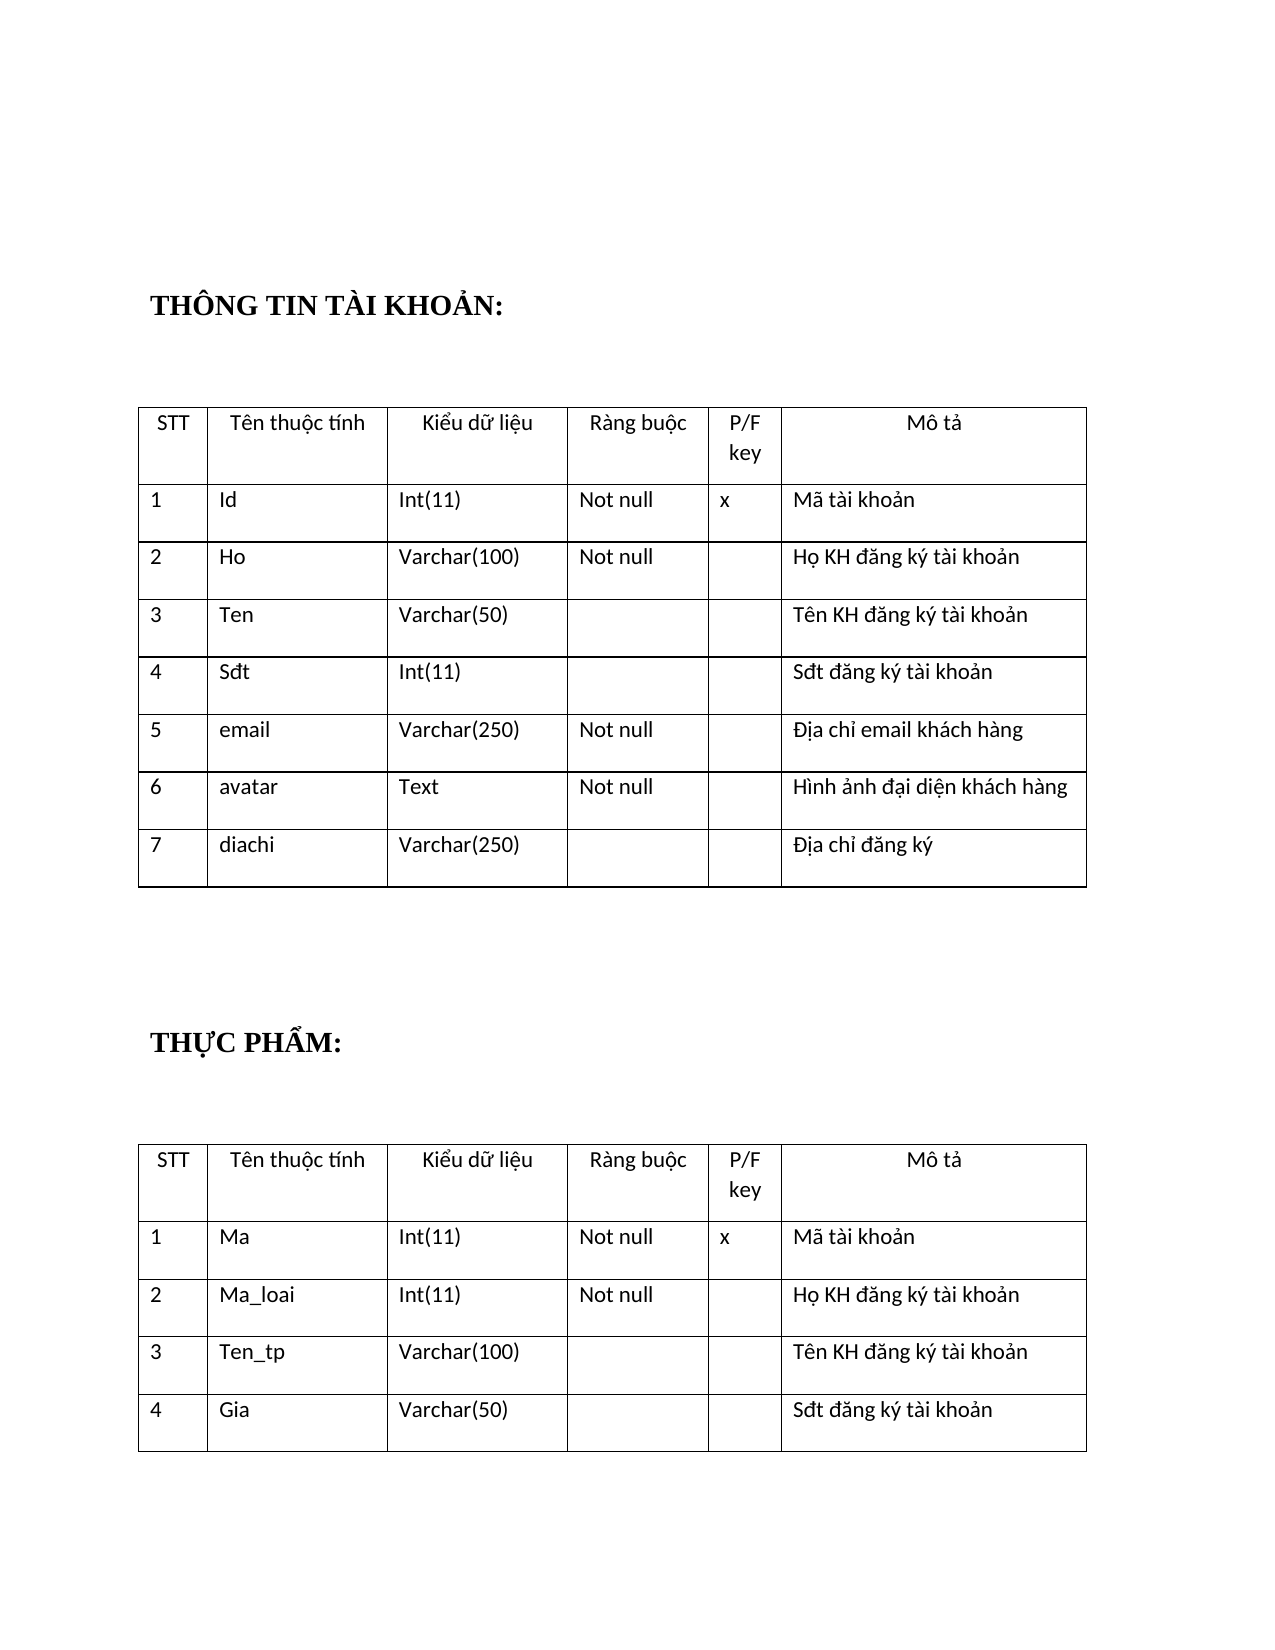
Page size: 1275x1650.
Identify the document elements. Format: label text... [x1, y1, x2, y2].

table_cell 3 [139, 1337, 207, 1394]
table_header Kiểu dữ liệu [388, 1145, 567, 1221]
table_cell [709, 543, 781, 599]
table_cell 3 [139, 600, 207, 656]
table_cell 6 [139, 773, 207, 829]
table_cell Tên KH đăng ký tài khoản [782, 1337, 1086, 1394]
table_cell x [709, 485, 781, 541]
table_cell Not null [568, 543, 708, 599]
table_cell 1 [139, 1222, 207, 1279]
table_cell [568, 658, 708, 714]
table_header STT [139, 408, 207, 484]
table_cell Not null [568, 773, 708, 829]
table_cell Mã tài khoản [782, 485, 1086, 541]
table_cell Tên KH đăng ký tài khoản [782, 600, 1086, 656]
text THÔNG TIN TÀI KHOẢN: [150, 288, 1125, 322]
table_header STT [139, 1145, 207, 1221]
table_cell Địa chỉ email khách hàng [782, 715, 1086, 771]
table_cell Sđt đăng ký tài khoản [782, 1395, 1086, 1451]
table_cell Ma_loai [208, 1280, 387, 1336]
table_cell Ten [208, 600, 387, 656]
table_header Tên thuộc tính [208, 408, 387, 484]
table_header Mô tả [782, 1145, 1086, 1221]
table_cell Varchar(250) [388, 830, 567, 886]
table_cell Not null [568, 715, 708, 771]
table_cell avatar [208, 773, 387, 829]
table_cell Địa chỉ đăng ký [782, 830, 1086, 886]
table_cell [568, 1395, 708, 1451]
table_header P/F key [709, 408, 781, 484]
table_cell [709, 1280, 781, 1336]
table_cell Not null [568, 1280, 708, 1336]
table_cell [709, 658, 781, 714]
table_header Kiểu dữ liệu [388, 408, 567, 484]
table_cell [709, 1337, 781, 1394]
table_header Mô tả [782, 408, 1086, 484]
table_cell [568, 1337, 708, 1394]
table_cell [709, 1395, 781, 1451]
table_header Tên thuộc tính [208, 1145, 387, 1221]
table_cell Int(11) [388, 658, 567, 714]
table_cell 2 [139, 1280, 207, 1336]
table_cell Not null [568, 485, 708, 541]
table_cell [709, 773, 781, 829]
table_cell Int(11) [388, 1222, 567, 1279]
table_cell [709, 830, 781, 886]
table_cell [568, 830, 708, 886]
table_cell Mã tài khoản [782, 1222, 1086, 1279]
table_cell 5 [139, 715, 207, 771]
table_cell Not null [568, 1222, 708, 1279]
table_cell Varchar(100) [388, 543, 567, 599]
table_cell Ho [208, 543, 387, 599]
table_cell Hình ảnh đại diện khách hàng [782, 773, 1086, 829]
text THỰC PHẨM: [150, 1026, 1125, 1059]
table_cell Varchar(50) [388, 1395, 567, 1451]
table_cell x [709, 1222, 781, 1279]
table_cell Họ KH đăng ký tài khoản [782, 543, 1086, 599]
table_cell 2 [139, 543, 207, 599]
table_header Ràng buộc [568, 1145, 708, 1221]
table_cell Sđt [208, 658, 387, 714]
table_cell Ma [208, 1222, 387, 1279]
table_cell 7 [139, 830, 207, 886]
table_cell Text [388, 773, 567, 829]
table_cell email [208, 715, 387, 771]
table_cell 4 [139, 1395, 207, 1451]
table_cell Int(11) [388, 485, 567, 541]
table_cell [568, 600, 708, 656]
table_cell Varchar(100) [388, 1337, 567, 1394]
table_cell Varchar(50) [388, 600, 567, 656]
table_cell Ten_tp [208, 1337, 387, 1394]
table_header P/F key [709, 1145, 781, 1221]
table_header Ràng buộc [568, 408, 708, 484]
table_cell Sđt đăng ký tài khoản [782, 658, 1086, 714]
table_cell Gia [208, 1395, 387, 1451]
table_cell diachi [208, 830, 387, 886]
table_cell 1 [139, 485, 207, 541]
table_cell [709, 715, 781, 771]
table_cell Int(11) [388, 1280, 567, 1336]
table_cell Id [208, 485, 387, 541]
table_cell [709, 600, 781, 656]
table_cell 4 [139, 658, 207, 714]
table_cell Varchar(250) [388, 715, 567, 771]
table_cell Họ KH đăng ký tài khoản [782, 1280, 1086, 1336]
